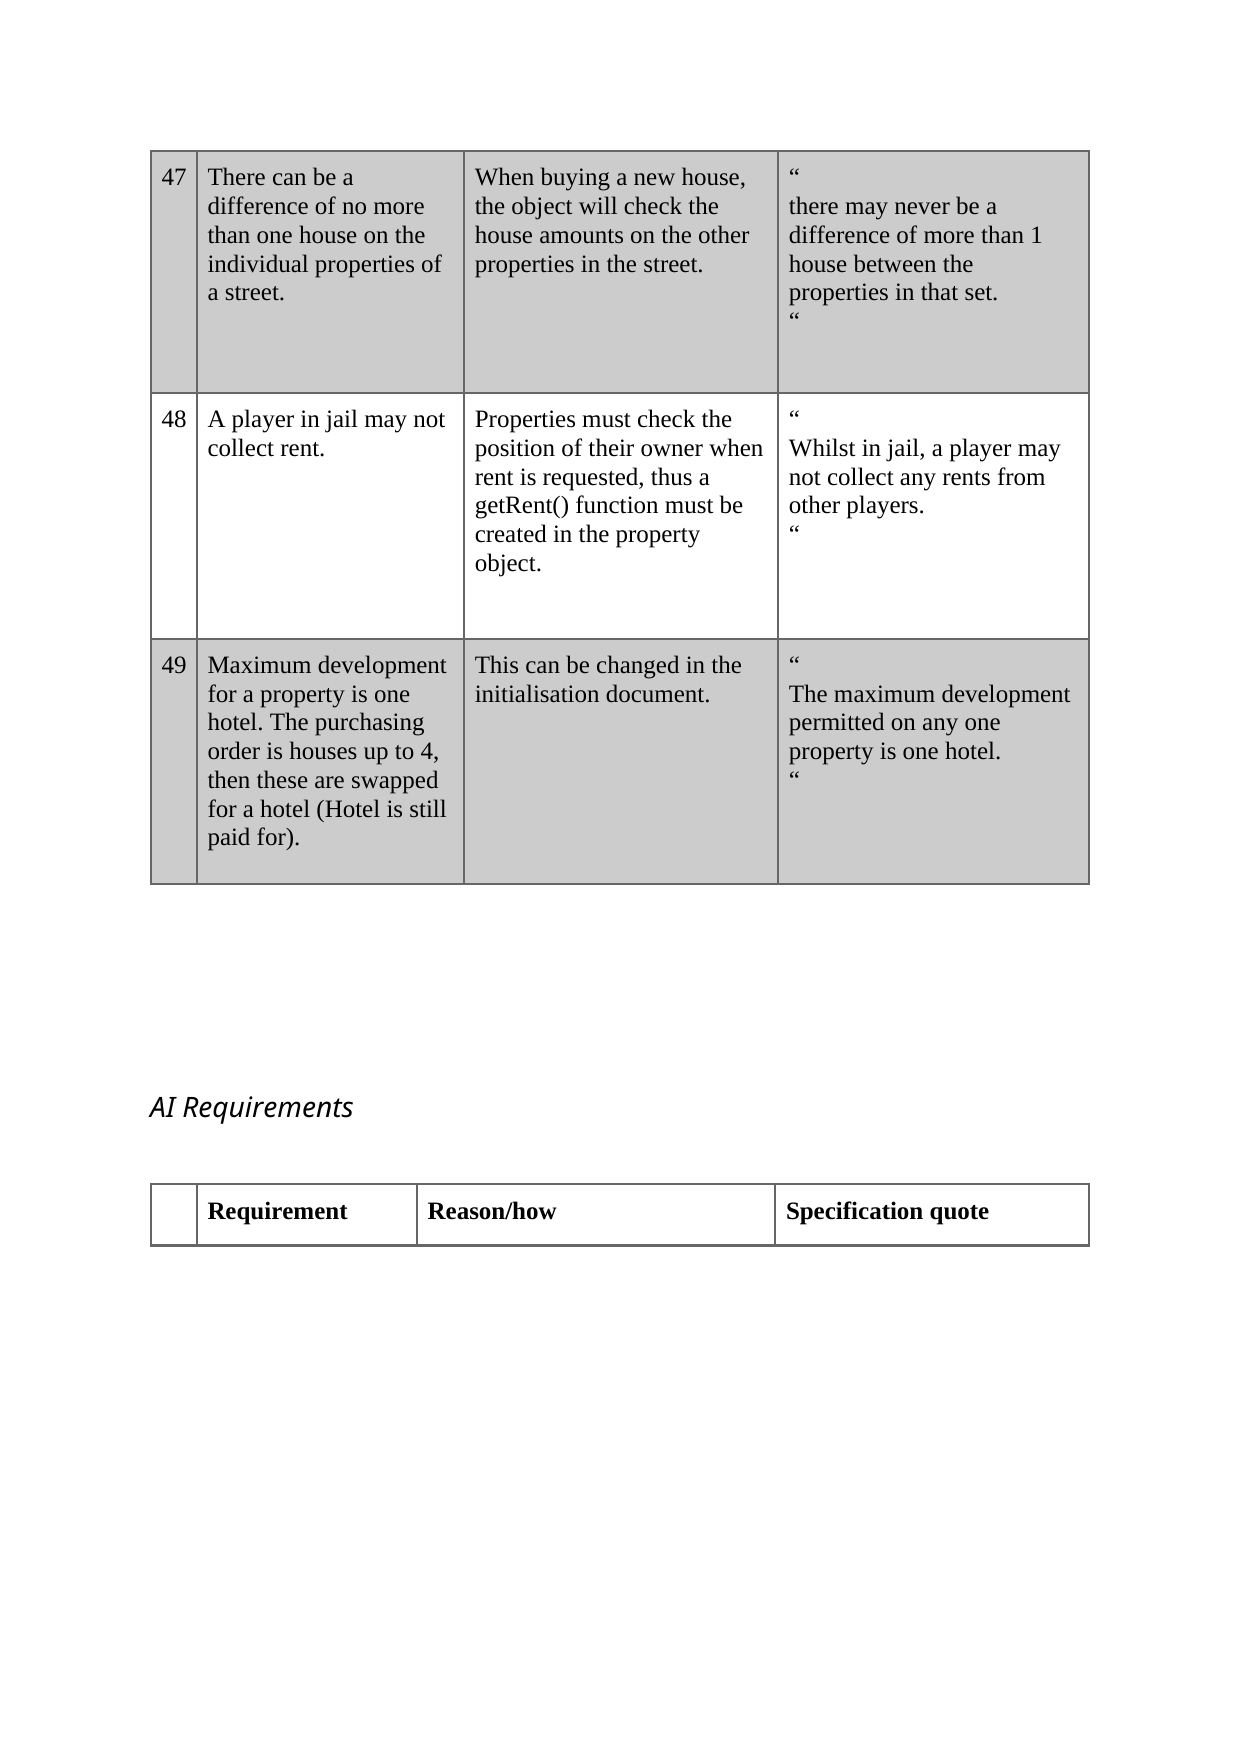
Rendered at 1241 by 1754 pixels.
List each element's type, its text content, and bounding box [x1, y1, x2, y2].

subtitle AI Requirements [150, 1087, 1090, 1125]
table_cell 47 [152, 152, 196, 392]
table_cell There can be a difference of no more than one house on the individual properties of a street. [198, 152, 463, 392]
table_header Reason/how [418, 1185, 774, 1244]
table_header Requirement [198, 1185, 416, 1244]
table_cell A player in jail may not collect rent. [198, 394, 463, 637]
table_cell Properties must check the position of their owner when rent is requested, thus a getRent() function must be created in the property object. [465, 394, 777, 637]
table_header [152, 1185, 196, 1244]
table_cell When buying a new house, the object will check the house amounts on the other properties in the street. [465, 152, 777, 392]
table_cell “ there may never be a difference of more than 1 house between the properties in that set. “ [779, 152, 1088, 392]
table_cell This can be changed in the initialisation document. [465, 640, 777, 883]
table_cell 48 [152, 394, 196, 637]
table_cell “ The maximum development permitted on any one property is one hotel. “ [779, 640, 1088, 883]
table_cell Maximum development for a property is one hotel. The purchasing order is houses up to 4, then these are swapped for a hotel (Hotel is still paid for). [198, 640, 463, 883]
table_cell “ Whilst in jail, a player may not collect any rents from other players. “ [779, 394, 1088, 637]
table_header Specification quote [776, 1185, 1088, 1244]
table_cell 49 [152, 640, 196, 883]
